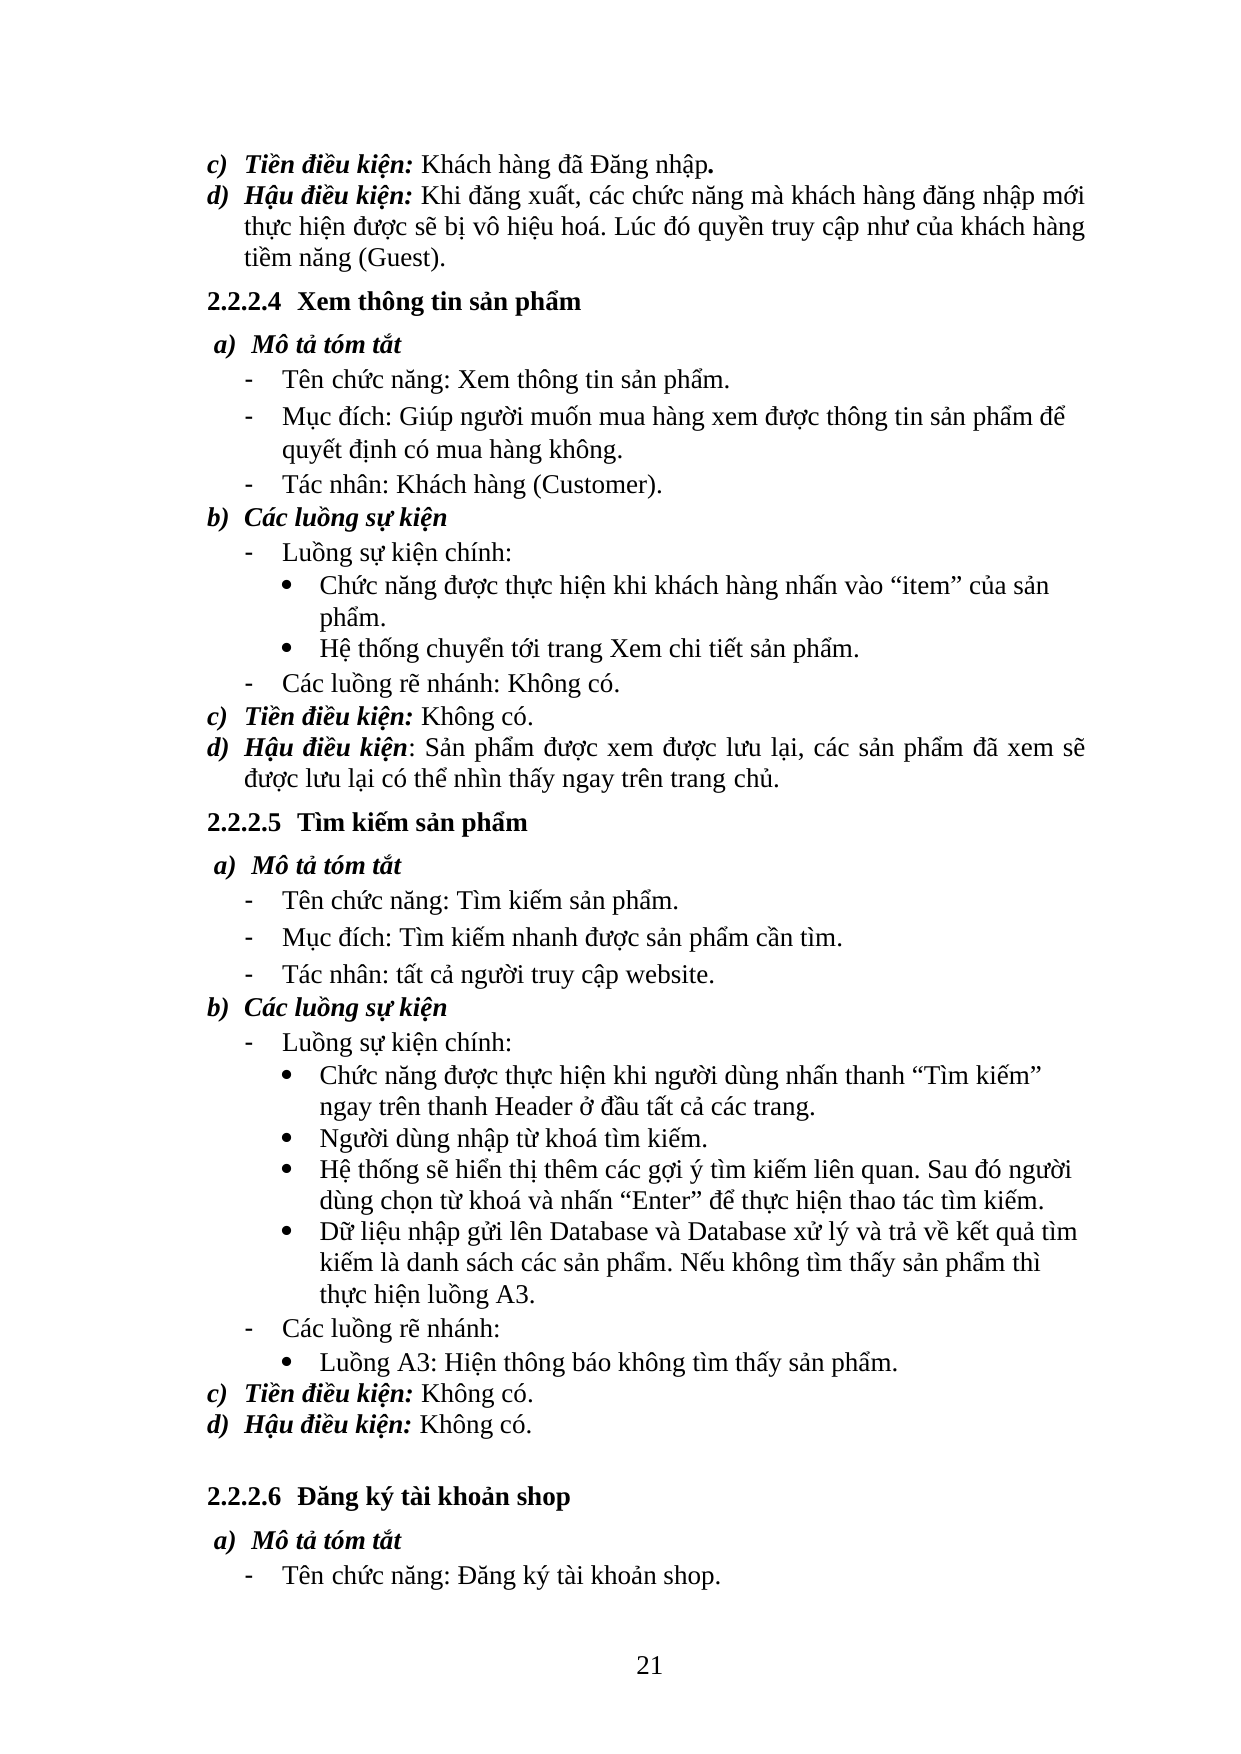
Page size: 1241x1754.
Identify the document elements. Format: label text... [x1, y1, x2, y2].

list Tên “chức năng: Đăng ký tài khoản shop. [244, 1555, 1092, 1592]
list Chức năng được thực hiện khi người dùng nhấn thanh “Tìm kiếm” ngay trên thanh Header ở đầu tất cả các trang. [282, 1059, 1092, 1122]
list Hậu điều kiện: Không có. [207, 1408, 1087, 1439]
list Mục đích: Giúp người muốn mua hàng xem được thông tin sản phẩm để quyết định có mua hàng không. [244, 396, 1092, 464]
list Người dùng nhập từ khoá tìm kiếm. [282, 1122, 1092, 1153]
list Hậu điều kiện: Sản phẩm được xem được lưu lại, các sản phẩm đã xem sẽ được lưu lại có thể nhìn thấy ngay trên trang” chủ. [207, 731, 1087, 793]
subtitle Đăng ký tài khoản shop [207, 1481, 1092, 1512]
list Chức năng được thực hiện khi khách hàng nhấn vào “item” của sản phẩm. [282, 569, 1092, 632]
list Hậu điều kiện: Khi đăng xuất, các chức năng mà khách hàng đăng nhập mới thực hiện được sẽ bị vô hiệu hoá. Lúc đó quyền truy cập như của khách hàng tiềm năng (Guest). [207, 179, 1087, 272]
list Mô tả tóm tắt [214, 849, 1087, 881]
list Dữ liệu nhập gửi lên Database và Database xử lý và trả về kết quả tìm kiếm là danh sách các sản phẩm. Nếu không tìm thấy sản phẩm thì thực hiện luồng A3. [282, 1215, 1092, 1309]
list Các luồng rẽ nhánh: Không có. [244, 663, 1092, 700]
list Hệ thống sẽ hiển thị thêm các gợi ý tìm kiếm liên quan. Sau đó người dùng chọn từ khoá và nhấn “Enter” để thực hiện thao tác tìm kiếm. [282, 1153, 1092, 1215]
list Tiền điều kiện: Khách hàng đã Đăng nhập. [207, 148, 1087, 179]
list Tên “chức năng: Xem thông tin sản phẩm. [244, 359, 1092, 396]
list Các luồng rẽ nhánh: [244, 1309, 1092, 1346]
list Tên chức năng: Tìm kiếm sản phẩm. [244, 881, 1092, 917]
list Hệ thống chuyển tới trang Xem chi tiết sản phẩm. [282, 632, 1092, 663]
list Các luồng sự kiện [207, 991, 1087, 1022]
list Mô tả tóm tắt [214, 1524, 1087, 1555]
list Tiền điều kiện: Không có. [207, 700, 1087, 731]
list Luồng A3: Hiện thông báo không tìm thấy sản phẩm. [282, 1346, 1092, 1377]
subtitle Tìm kiếm sản phẩm [207, 806, 1092, 837]
list Luồng sự kiện chính: [244, 1022, 1092, 1059]
list Mô tả tóm tắt [214, 328, 1087, 359]
list Tác nhân: Khách hàng (Customer). [244, 464, 1092, 501]
list Luồng sự kiện chính: [244, 532, 1092, 569]
list Mục đích: Tìm kiếm nhanh được sản phẩm cần tìm. [244, 917, 1092, 954]
list Tiền điều kiện: Không có. [207, 1377, 1087, 1408]
subtitle Xem thông tin sản phẩm [207, 285, 1092, 316]
list Tác nhân: tất cả người truy cập website. [244, 954, 1092, 991]
list Các luồng sự kiện [207, 501, 1087, 532]
